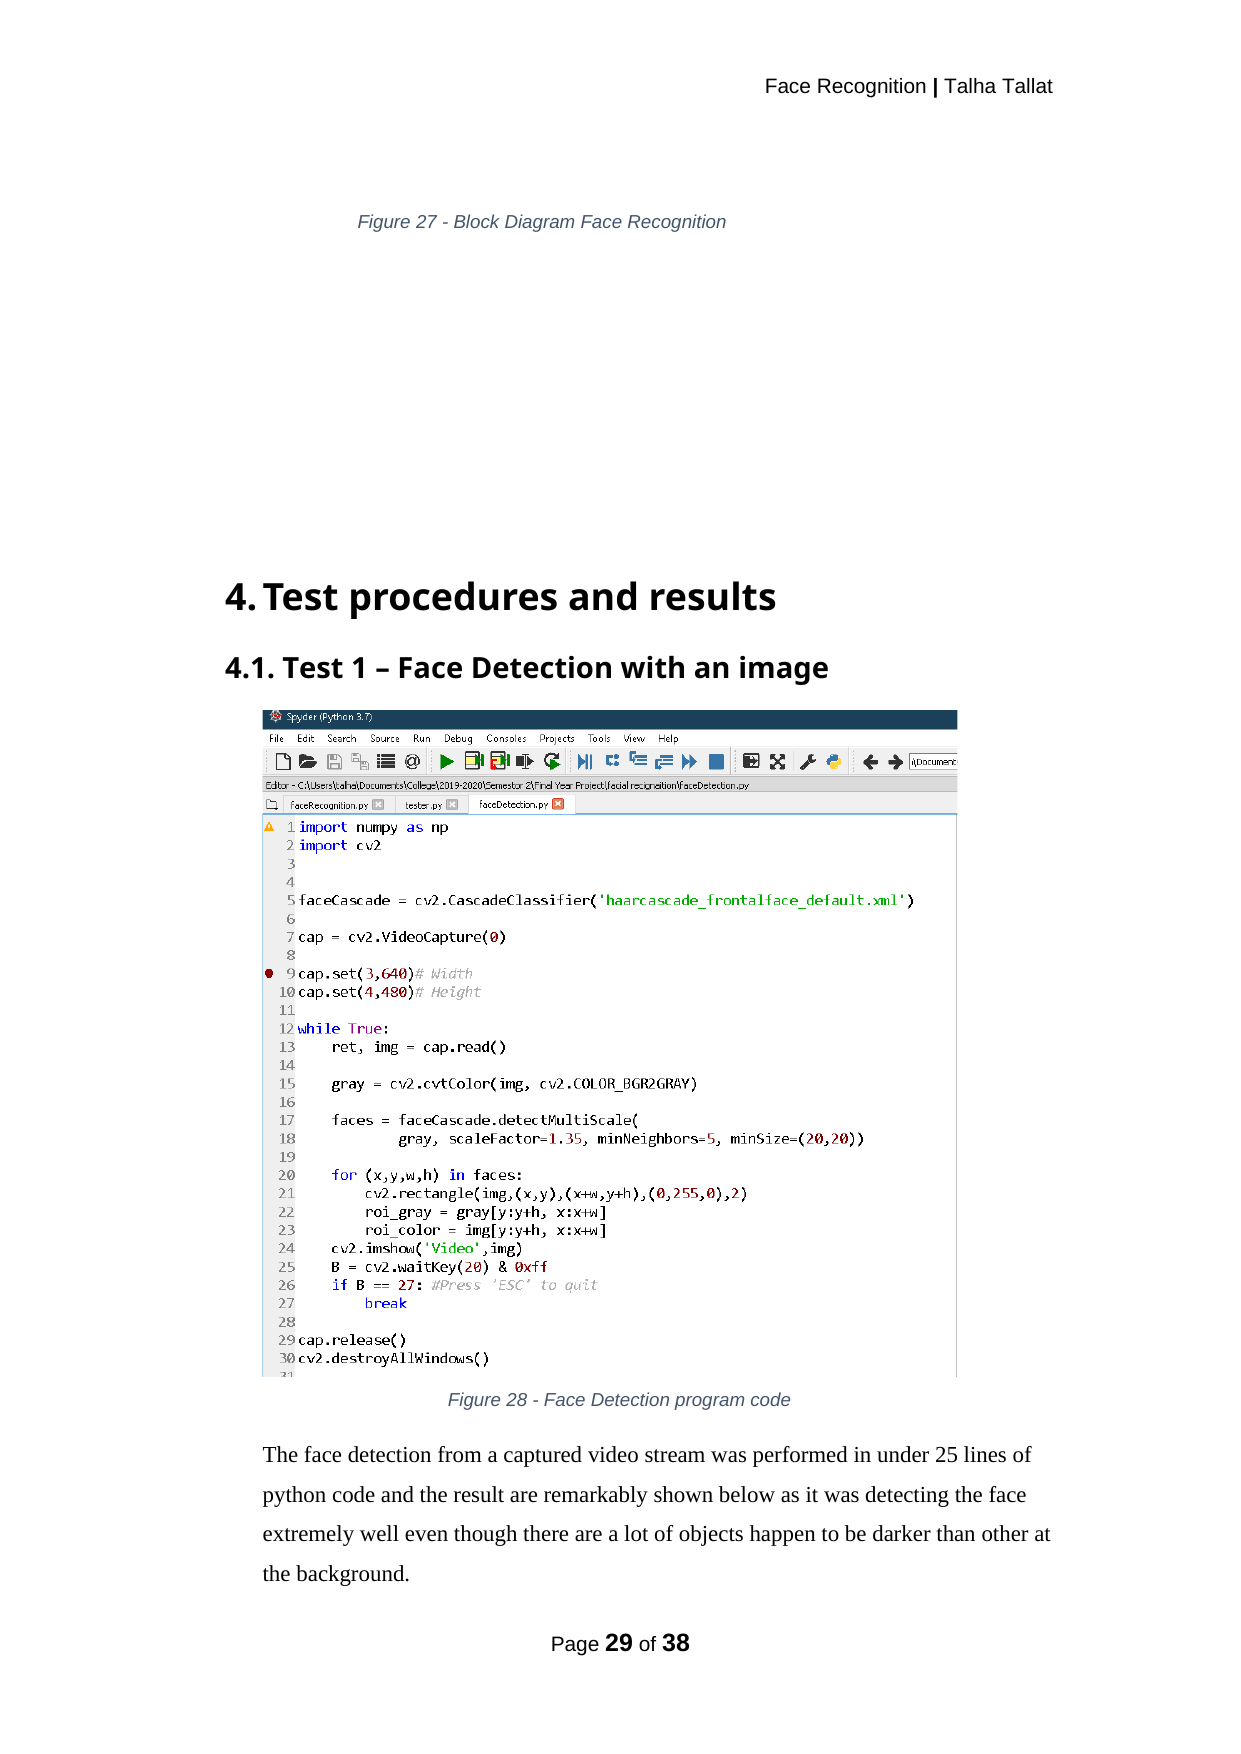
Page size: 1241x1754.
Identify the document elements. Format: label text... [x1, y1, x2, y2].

text The face detection from a captured video stream was performed in under 25 lines of python code and the result are remarkably shown below as it was detecting the face extremely well even though there are a lot of objects happen to be darker than other at the background. [262, 1442, 1053, 1586]
subtitle Test 1 – Face Detection with an image [225, 647, 1053, 687]
subtitle Test procedures and results [225, 570, 1053, 621]
picture [262, 710, 958, 1377]
text Figure 28 - Face Detection program code [187, 1388, 1053, 1410]
